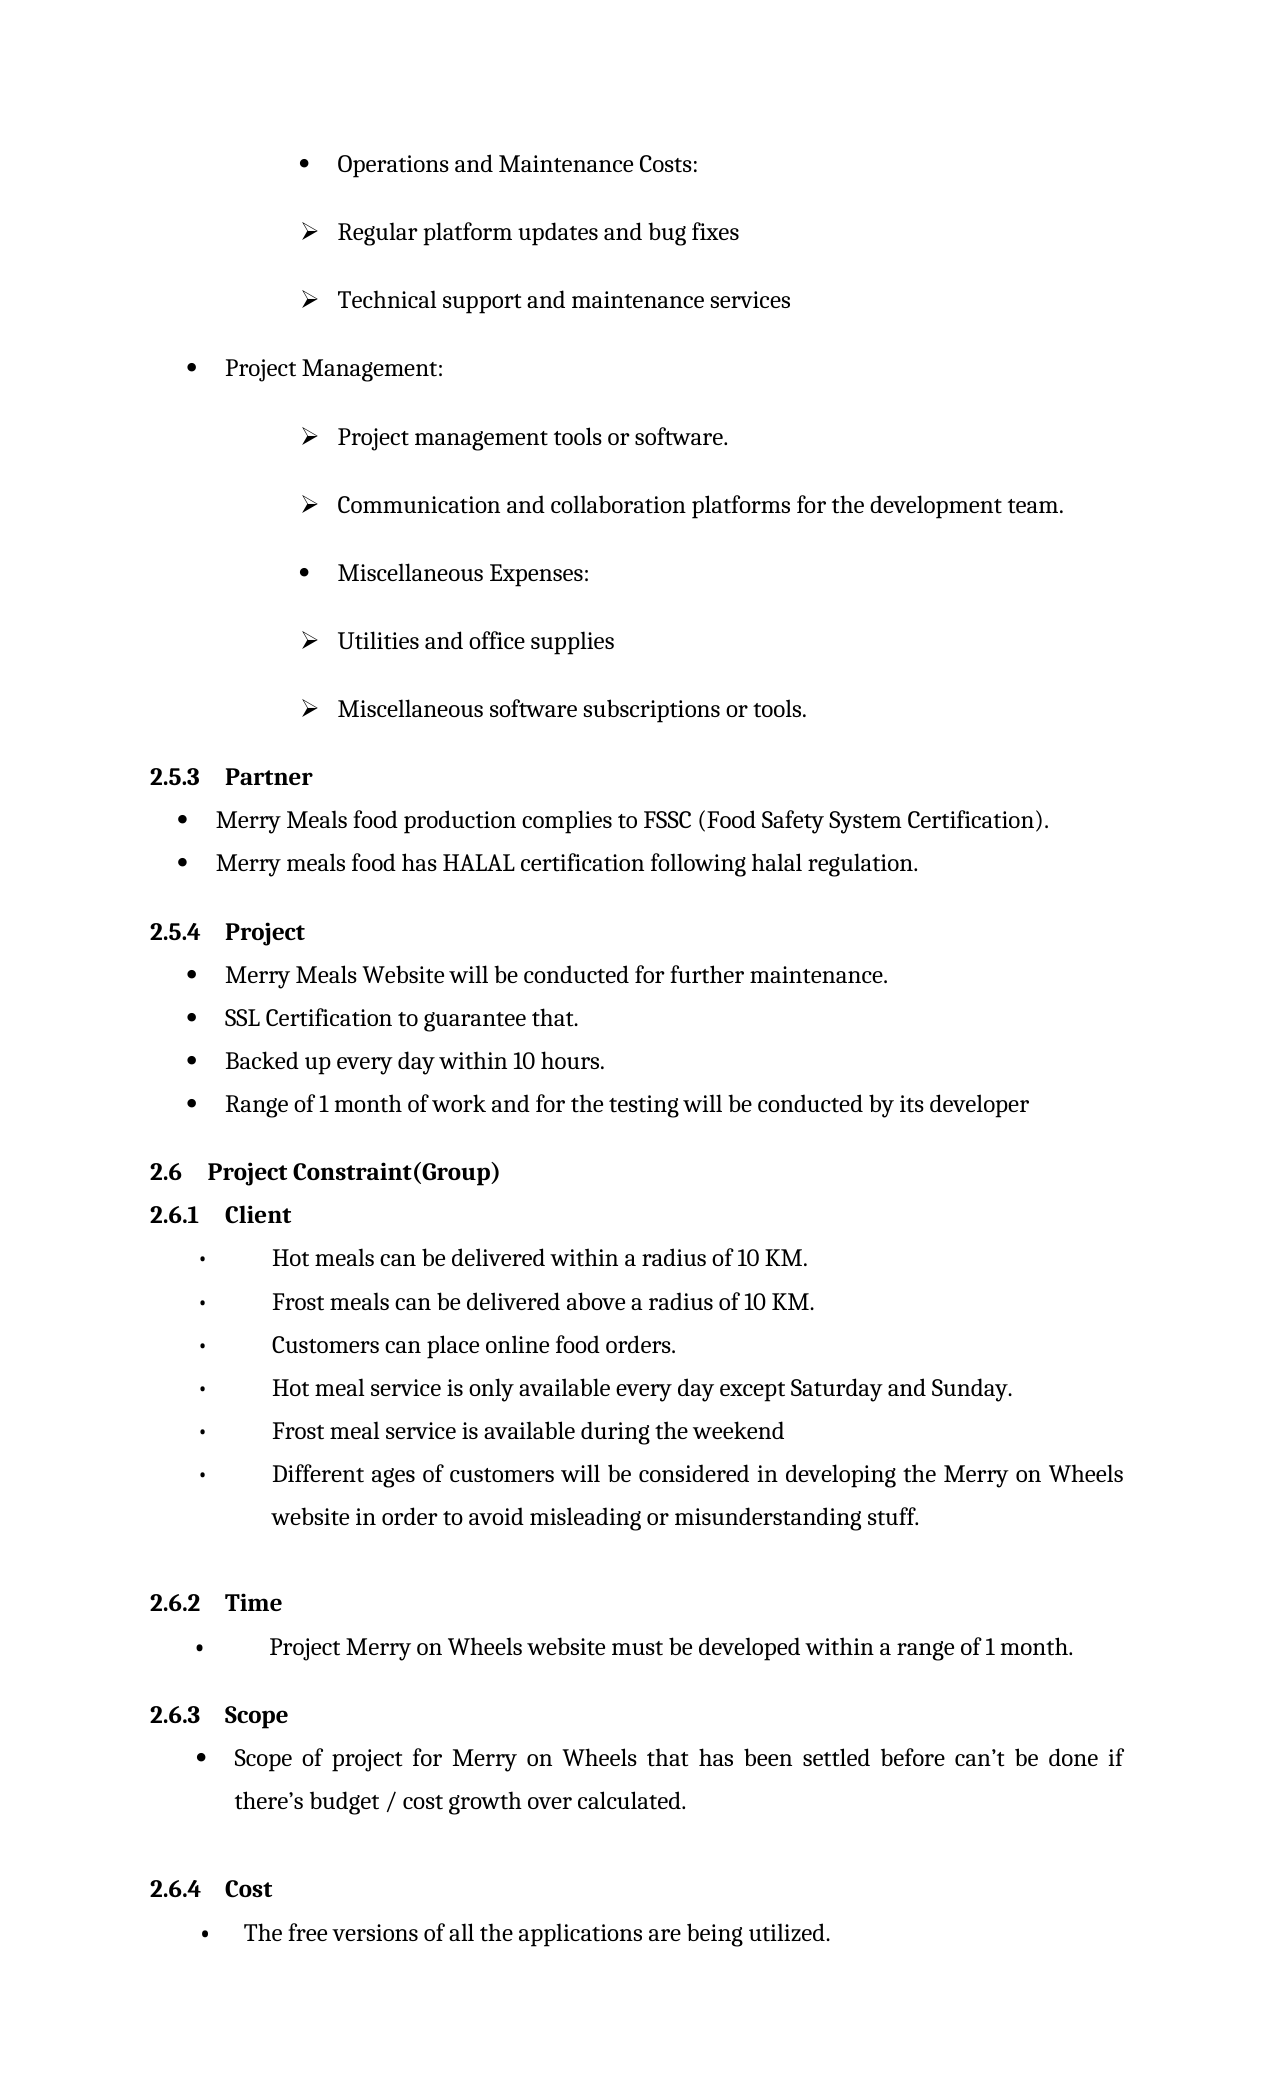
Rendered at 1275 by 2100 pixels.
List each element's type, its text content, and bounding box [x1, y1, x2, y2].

list Project Management: [187, 354, 1125, 383]
list Hot meal service is only available every day except Saturday and Sunday. [197, 1374, 1125, 1402]
list Frost meals can be delivered above a radius of 10 KM. [197, 1287, 1125, 1316]
text • The free versions of all the applications are being utilized. [150, 1918, 1125, 1947]
list Range of 1 month of work and for the testing will be conducted by its developer [187, 1090, 1125, 1119]
list Project Constraint(Group) [150, 1158, 1125, 1187]
list Scope [150, 1701, 1125, 1729]
list Time [150, 1589, 1125, 1618]
text • Project Merry on Wheels website must be developed within a range of 1 month. [150, 1632, 1125, 1661]
list Frost meal service is available during the weekend [197, 1417, 1125, 1446]
list Project [150, 917, 1125, 946]
list Operations and Maintenance Costs: [300, 150, 1125, 179]
list Technical support and maintenance services [300, 286, 1125, 315]
list Client [150, 1201, 1125, 1230]
list Miscellaneous software subscriptions or tools. [300, 695, 1125, 724]
list Hot meals can be delivered within a radius of 10 KM. [197, 1244, 1125, 1273]
list Miscellaneous Expenses: [300, 559, 1125, 587]
list Customers can place online food orders. [197, 1331, 1125, 1359]
list Utilities and office supplies [300, 627, 1125, 656]
list Regular platform updates and bug fixes [300, 218, 1125, 247]
list Merry Meals Website will be conducted for further maintenance. [187, 961, 1125, 989]
list Communication and collaboration platforms for the development team. [300, 491, 1125, 519]
list Partner [150, 763, 1125, 792]
list Project management tools or software. [300, 422, 1125, 451]
list Backed up every day within 10 hours. [187, 1047, 1125, 1076]
list Cost [150, 1875, 1125, 1904]
list SSL Certification to guarantee that. [187, 1004, 1125, 1032]
list Merry meals food has HALAL certification following halal regulation. [178, 849, 1125, 878]
list Different ages of customers will be considered in developing the Merry on Wheels website in order to avoid misleading or misunderstanding stuff. [197, 1460, 1125, 1532]
list Merry Meals food production complies to FSSC (Food Safety System Certification). [178, 806, 1125, 835]
list Scope of project for Merry on Wheels that has been settled before can’t be done if there’s budget / cost growth over calculated. [197, 1744, 1125, 1816]
